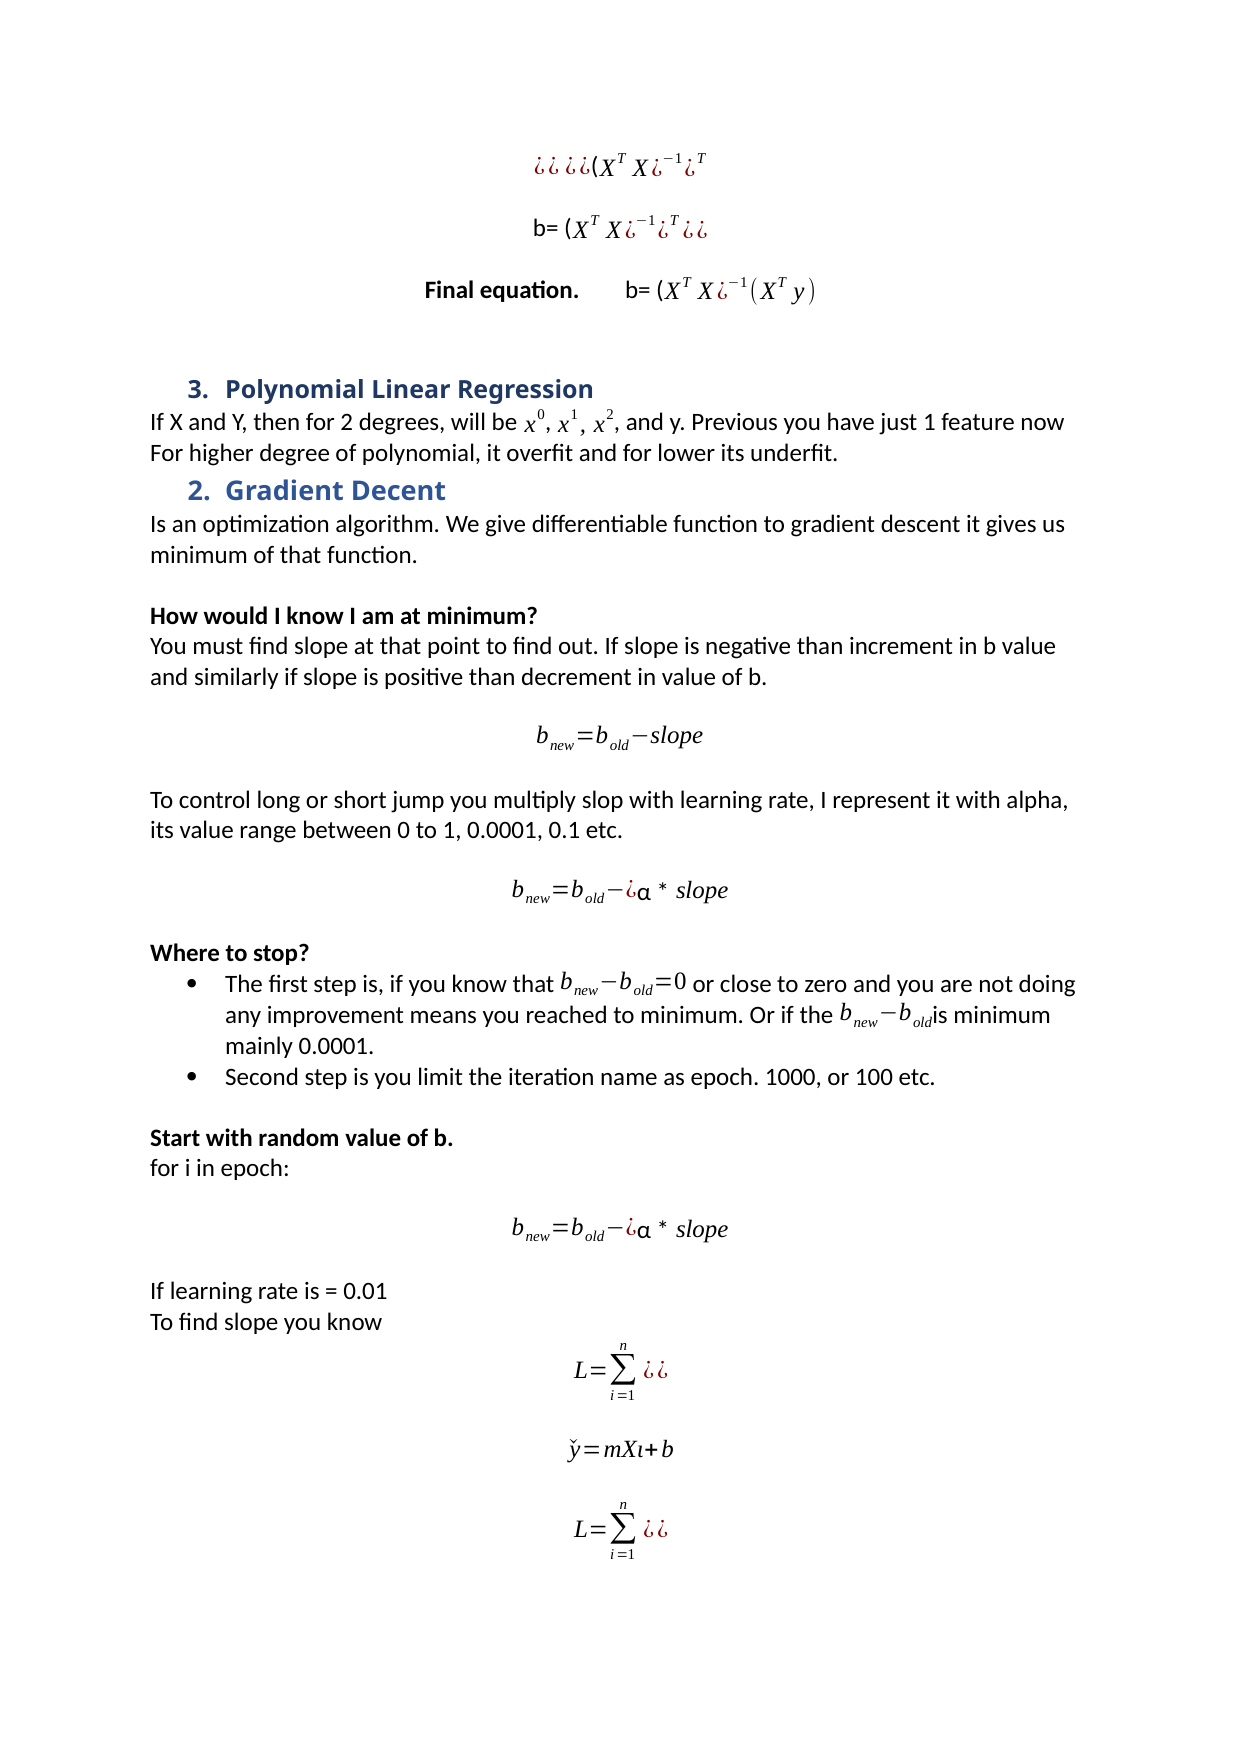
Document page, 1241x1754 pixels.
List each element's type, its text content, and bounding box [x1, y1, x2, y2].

text Where to stop? [150, 937, 1090, 968]
text To control long or short jump you multiply slop with learning rate, I represent it with alpha, its value range between 0 to 1, 0.0001, 0.1 etc. [150, 784, 1090, 845]
text for i in epoch: [150, 1152, 1090, 1183]
list Second step is you limit the iteration name as epoch. 1000, or 100 etc. [187, 1061, 1090, 1091]
text To find slope you know [150, 1306, 1090, 1336]
text Is an optimization algorithm. We give differentiable function to gradient descent it gives us minimum of that function. [150, 508, 1090, 569]
subtitle Gradient Decent [187, 471, 1090, 508]
subtitle Polynomial Linear Regression [187, 371, 1090, 406]
text ( [150, 150, 1090, 181]
text How would I know I am at minimum? You must find slope at that point to find out. If slope is negative than increment in b value and similarly if slope is positive than decrement in value of b. [150, 600, 1090, 691]
text If learning rate is = 0.01 [150, 1275, 1090, 1306]
text For higher degree of polynomial, it overfit and for lower its underfit. [150, 437, 1090, 467]
text α * [150, 1213, 1090, 1245]
text Start with random value of b. [150, 1122, 1090, 1152]
text If X and Y, then for 2 degrees, will be , , and y. Previous you have just 1 feature now [150, 406, 1090, 437]
list The first step is, if you know that or close to zero and you are not doing any improvement means you reached to minimum. Or if the is minimum mainly 0.0001. [187, 968, 1090, 1061]
text b= ( [150, 212, 1090, 243]
text α * [150, 875, 1090, 907]
text Final equation. b= ( [150, 273, 1090, 306]
